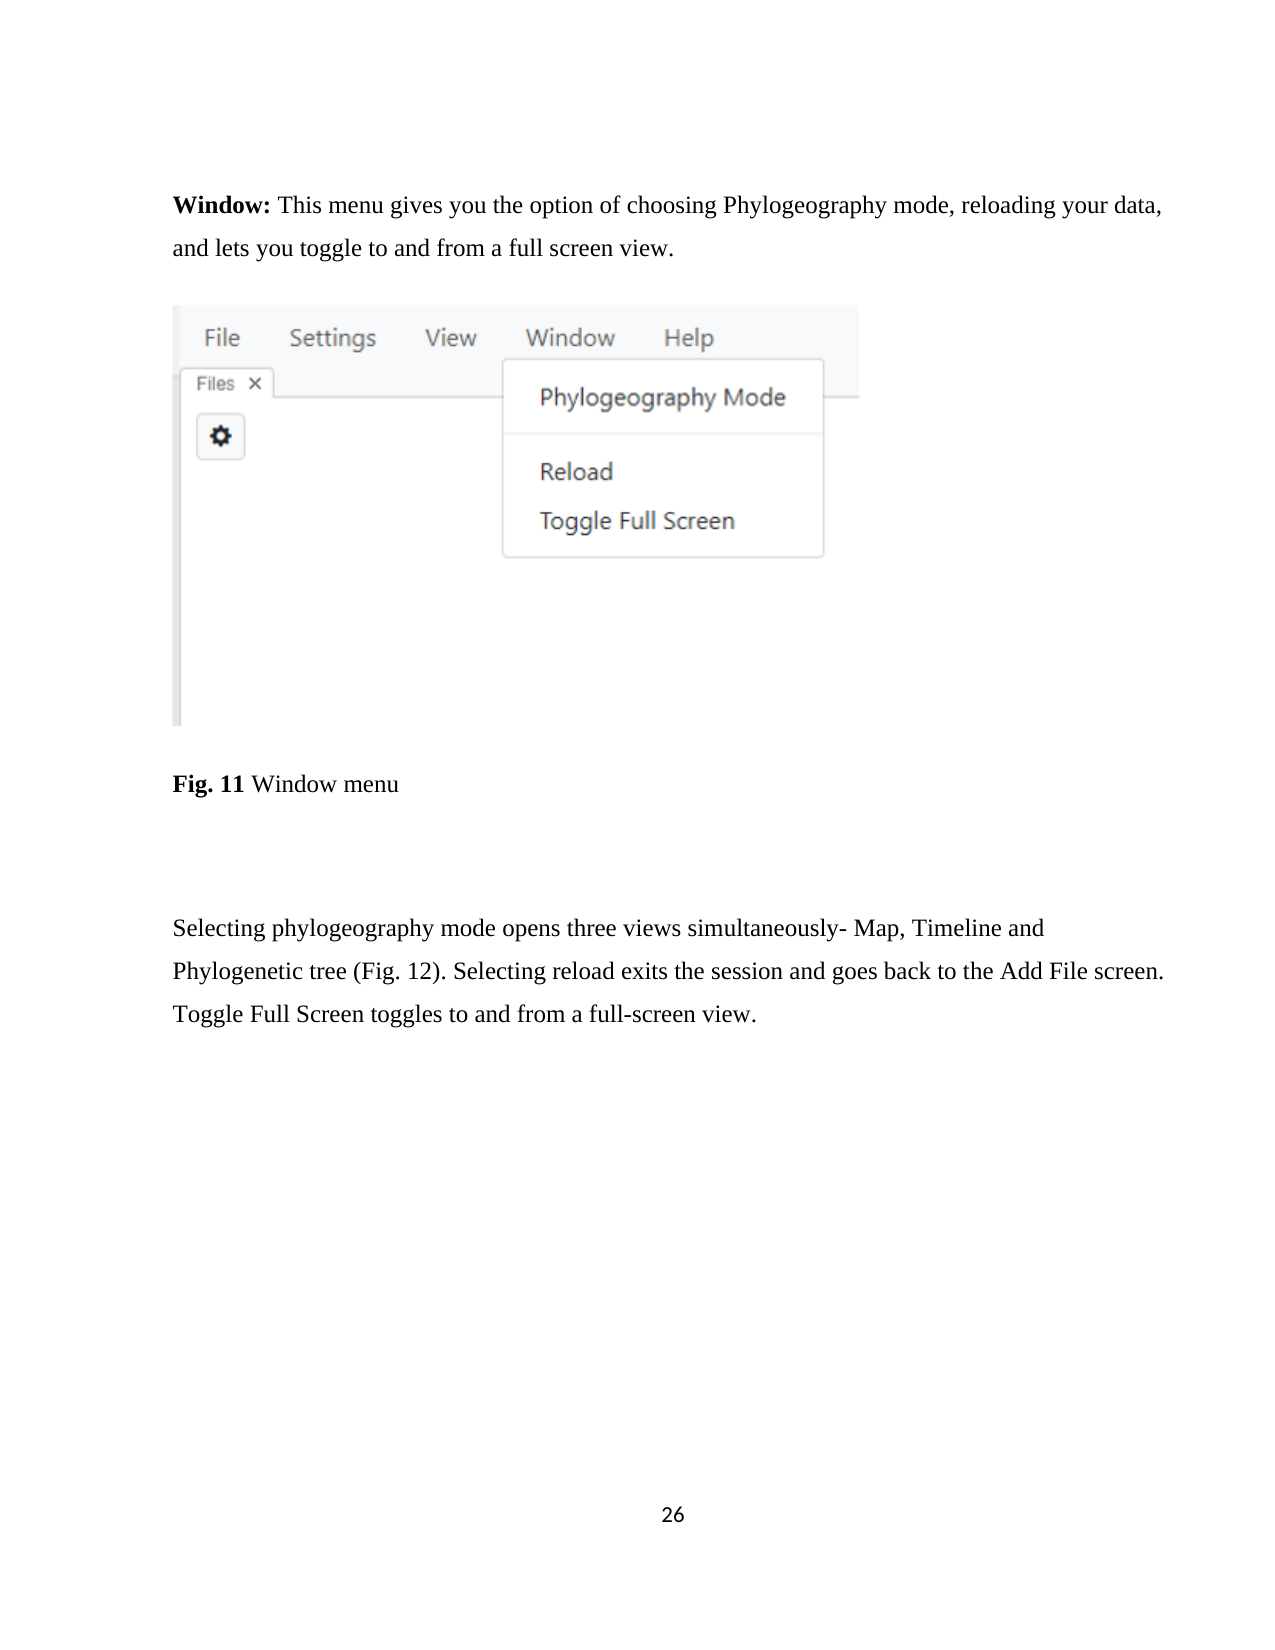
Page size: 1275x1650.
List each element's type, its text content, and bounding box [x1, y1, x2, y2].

text Selecting phylogeography mode opens three views simultaneously- Map, Timeline and Phylogenetic tree (Fig. 12). Selecting reload exits the session and goes back to the Add File screen. Toggle Full Screen toggles to and from a full-screen view. [172, 913, 1173, 1028]
picture [172, 305, 860, 726]
text Fig. 11 Window menu [172, 769, 1173, 797]
text Window: This menu gives you the option of choosing Phylogeography mode, reloading your data, and lets you toggle to and from a full screen view. [172, 190, 1173, 262]
